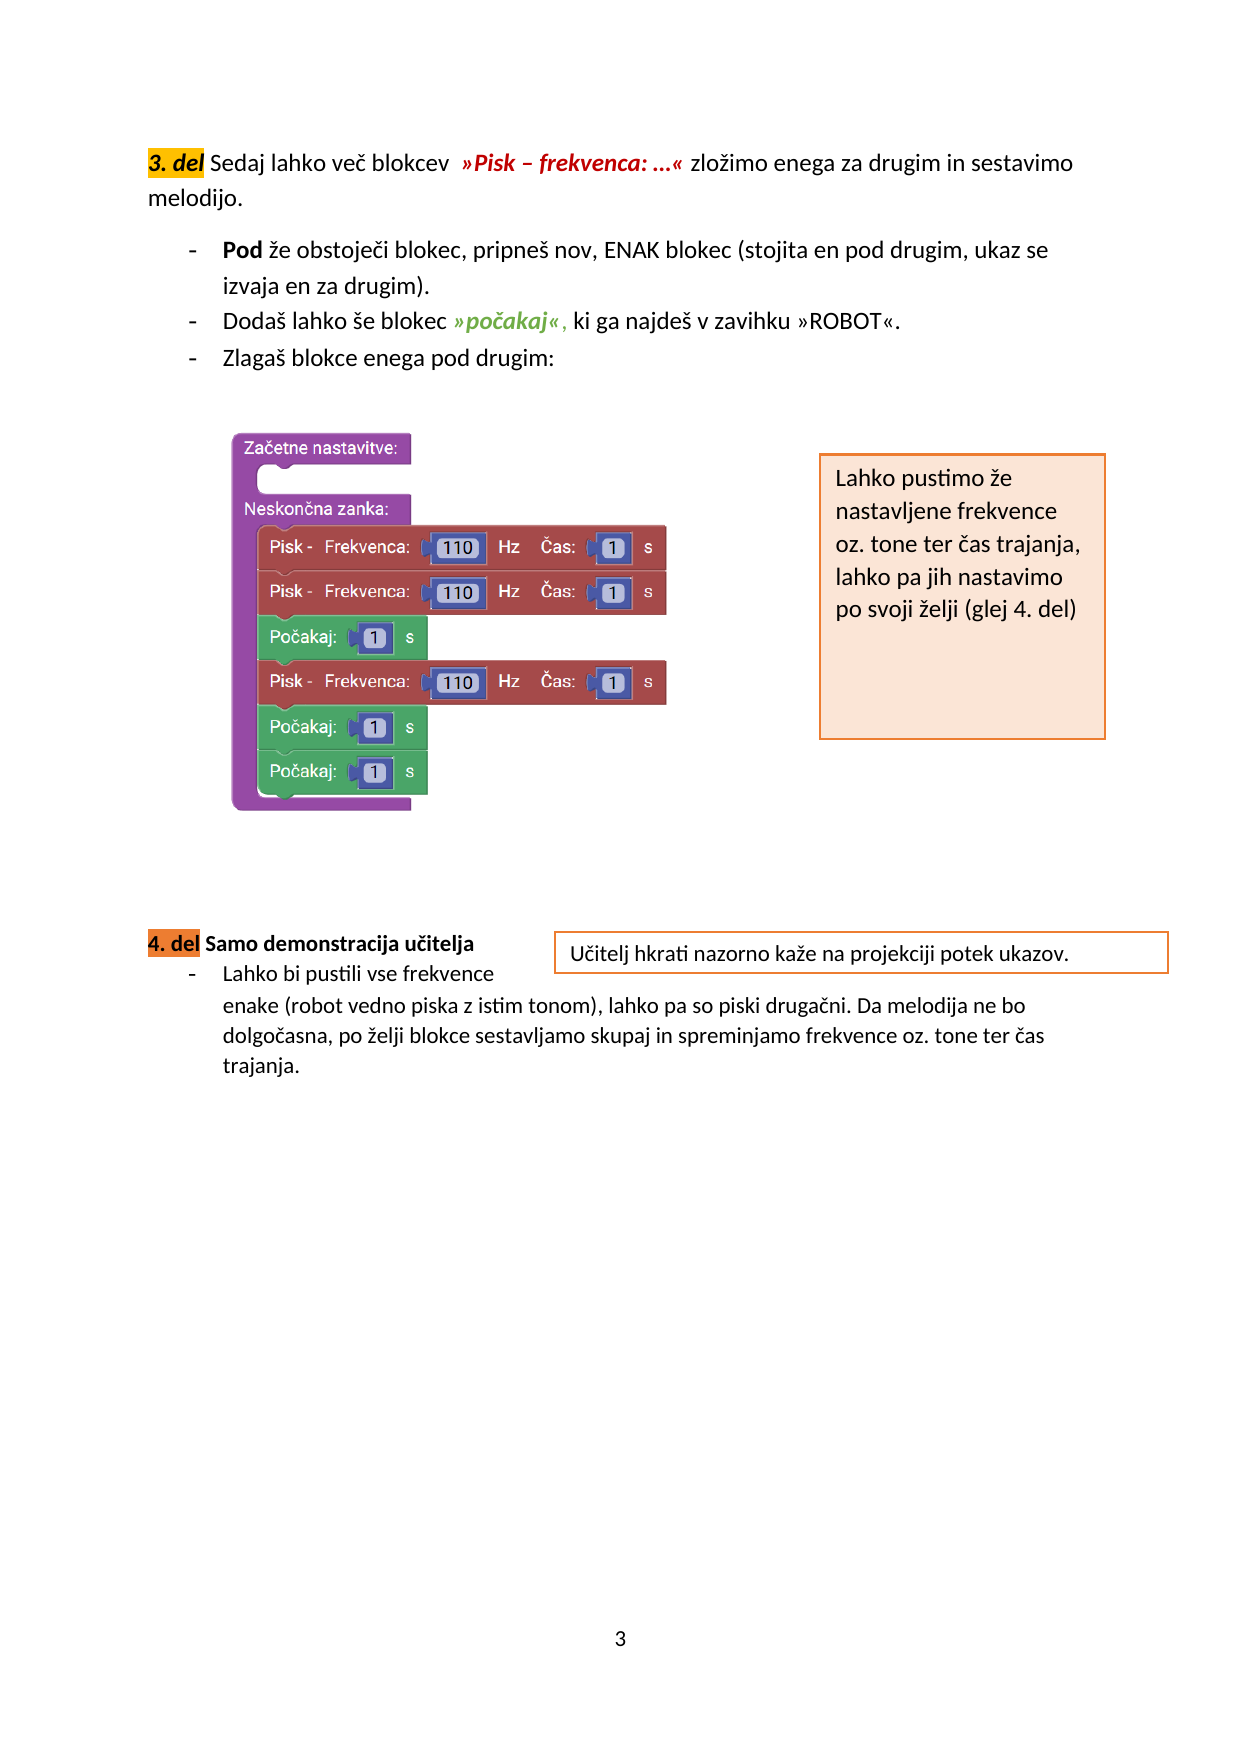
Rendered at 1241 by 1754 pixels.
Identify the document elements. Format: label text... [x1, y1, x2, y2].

text 3. del Sedaj lahko več blokcev »Pisk – frekvenca: …« zložimo enega za drugim in sestavimo melodijo. [148, 148, 1093, 213]
picture [221, 427, 673, 815]
list Dodaš lahko še blokec »počakaj«, ki ga najdeš v zavihku »ROBOT«. [185, 306, 1093, 337]
list 4. del Samo demonstracija učitelja [200, 929, 1093, 957]
list Pod že obstoječi blokec, pripneš nov, ENAK blokec (stojita en pod drugim, ukaz se izvaja en za drugim). [185, 234, 1093, 301]
list Zlagaš blokce enega pod drugim: [185, 342, 1093, 374]
list Lahko bi pustili vse frekvence enake (robot vedno piska z istim tonom), lahko pa so piski drugačni. Da melodija ne bo dolgočasna, po želji blokce sestavljamo skupaj in spreminjamo frekvence oz. tone ter čas trajanja. [185, 959, 1093, 1079]
